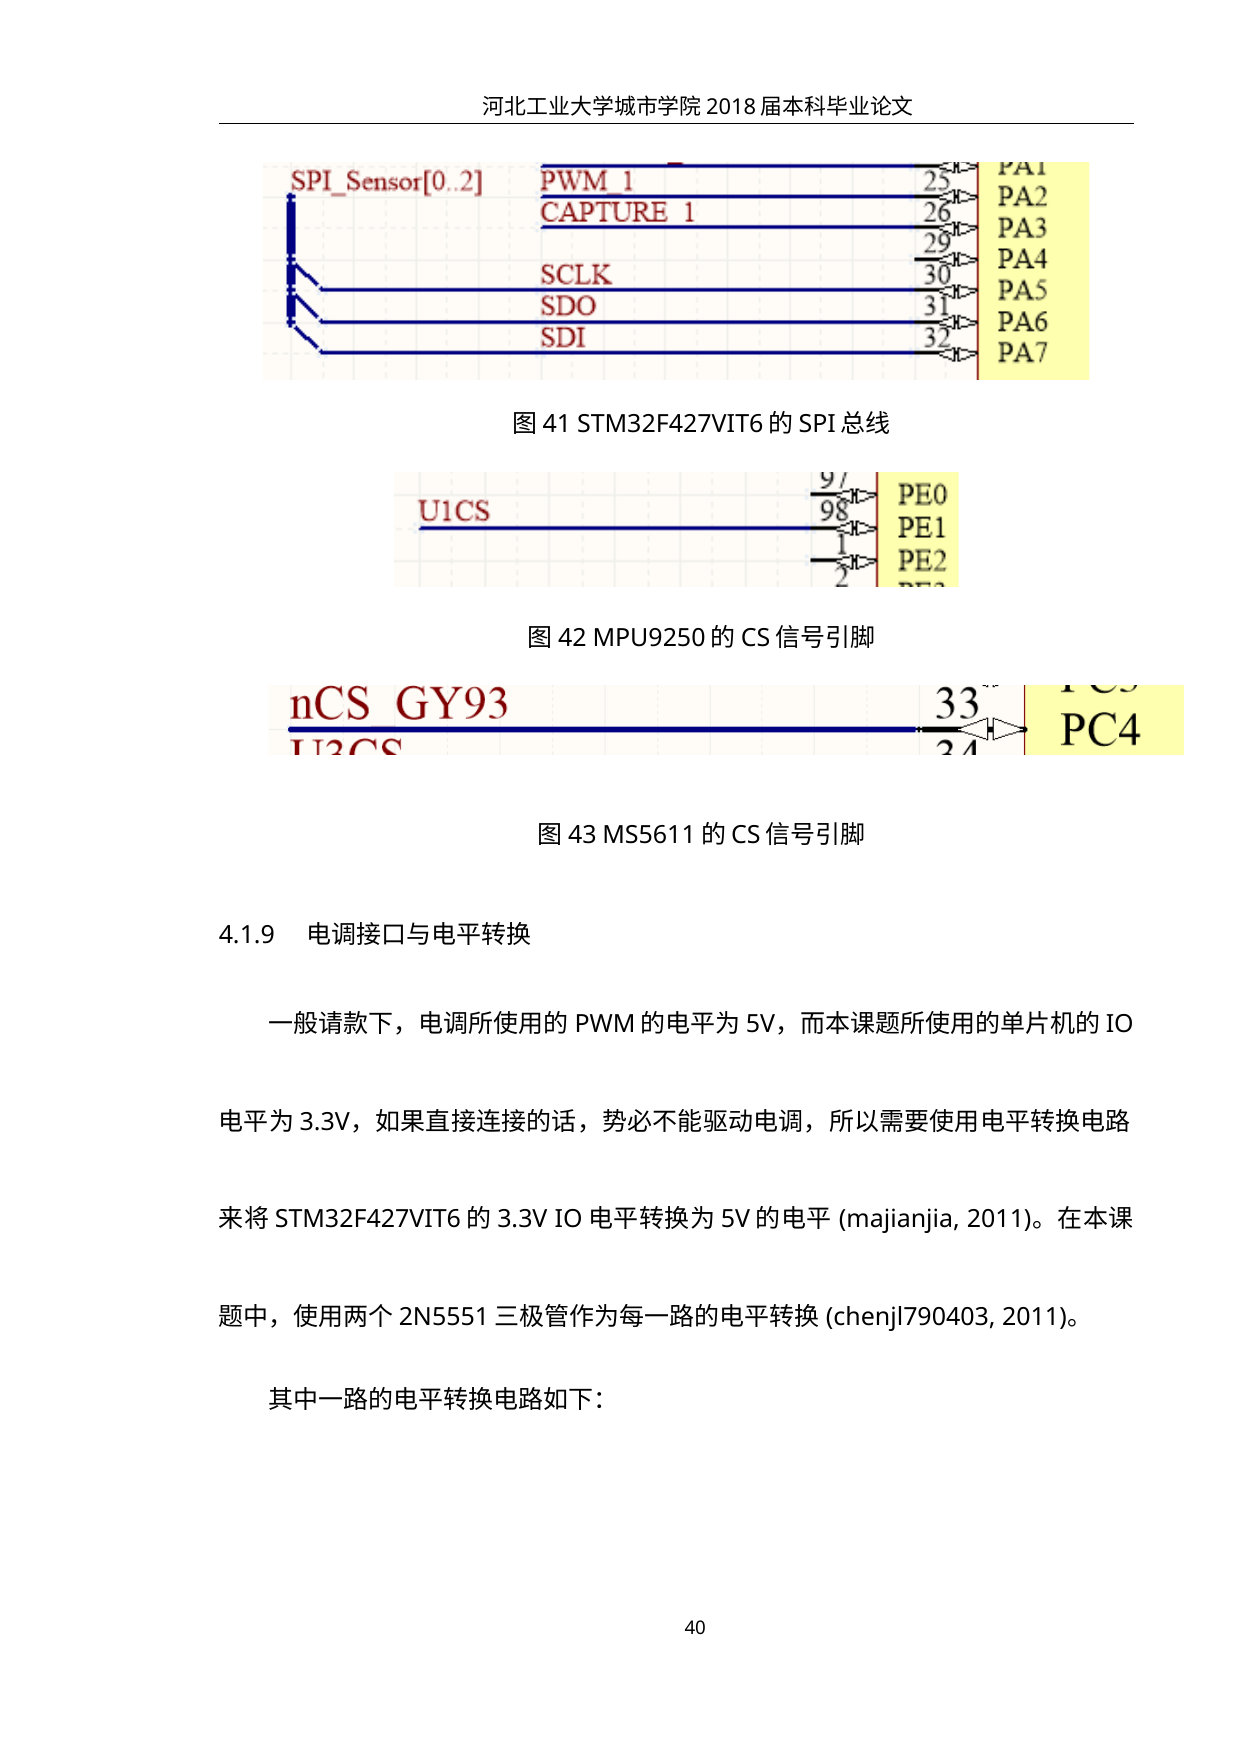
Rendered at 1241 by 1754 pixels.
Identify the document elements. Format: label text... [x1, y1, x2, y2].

picture [262, 162, 1090, 380]
picture [393, 472, 959, 587]
picture [268, 685, 1184, 755]
text 其中一路的电平转换电路如下： [218, 1365, 1134, 1430]
text 一般请款下，电调所使用的PWM的电平为5V，而本课题所使用的单片机的IO电平为3.3V，如果直接连接的话，势必不能驱动电调，所以需要使用电平转换电路来将STM32F427VIT6的3.3V IO电平转换为5V的电平。在本课题中，使用两个2N5551三极管作为每一路的电平转换。 [218, 989, 1134, 1347]
title 电调接口与电平转换 [218, 900, 1134, 965]
